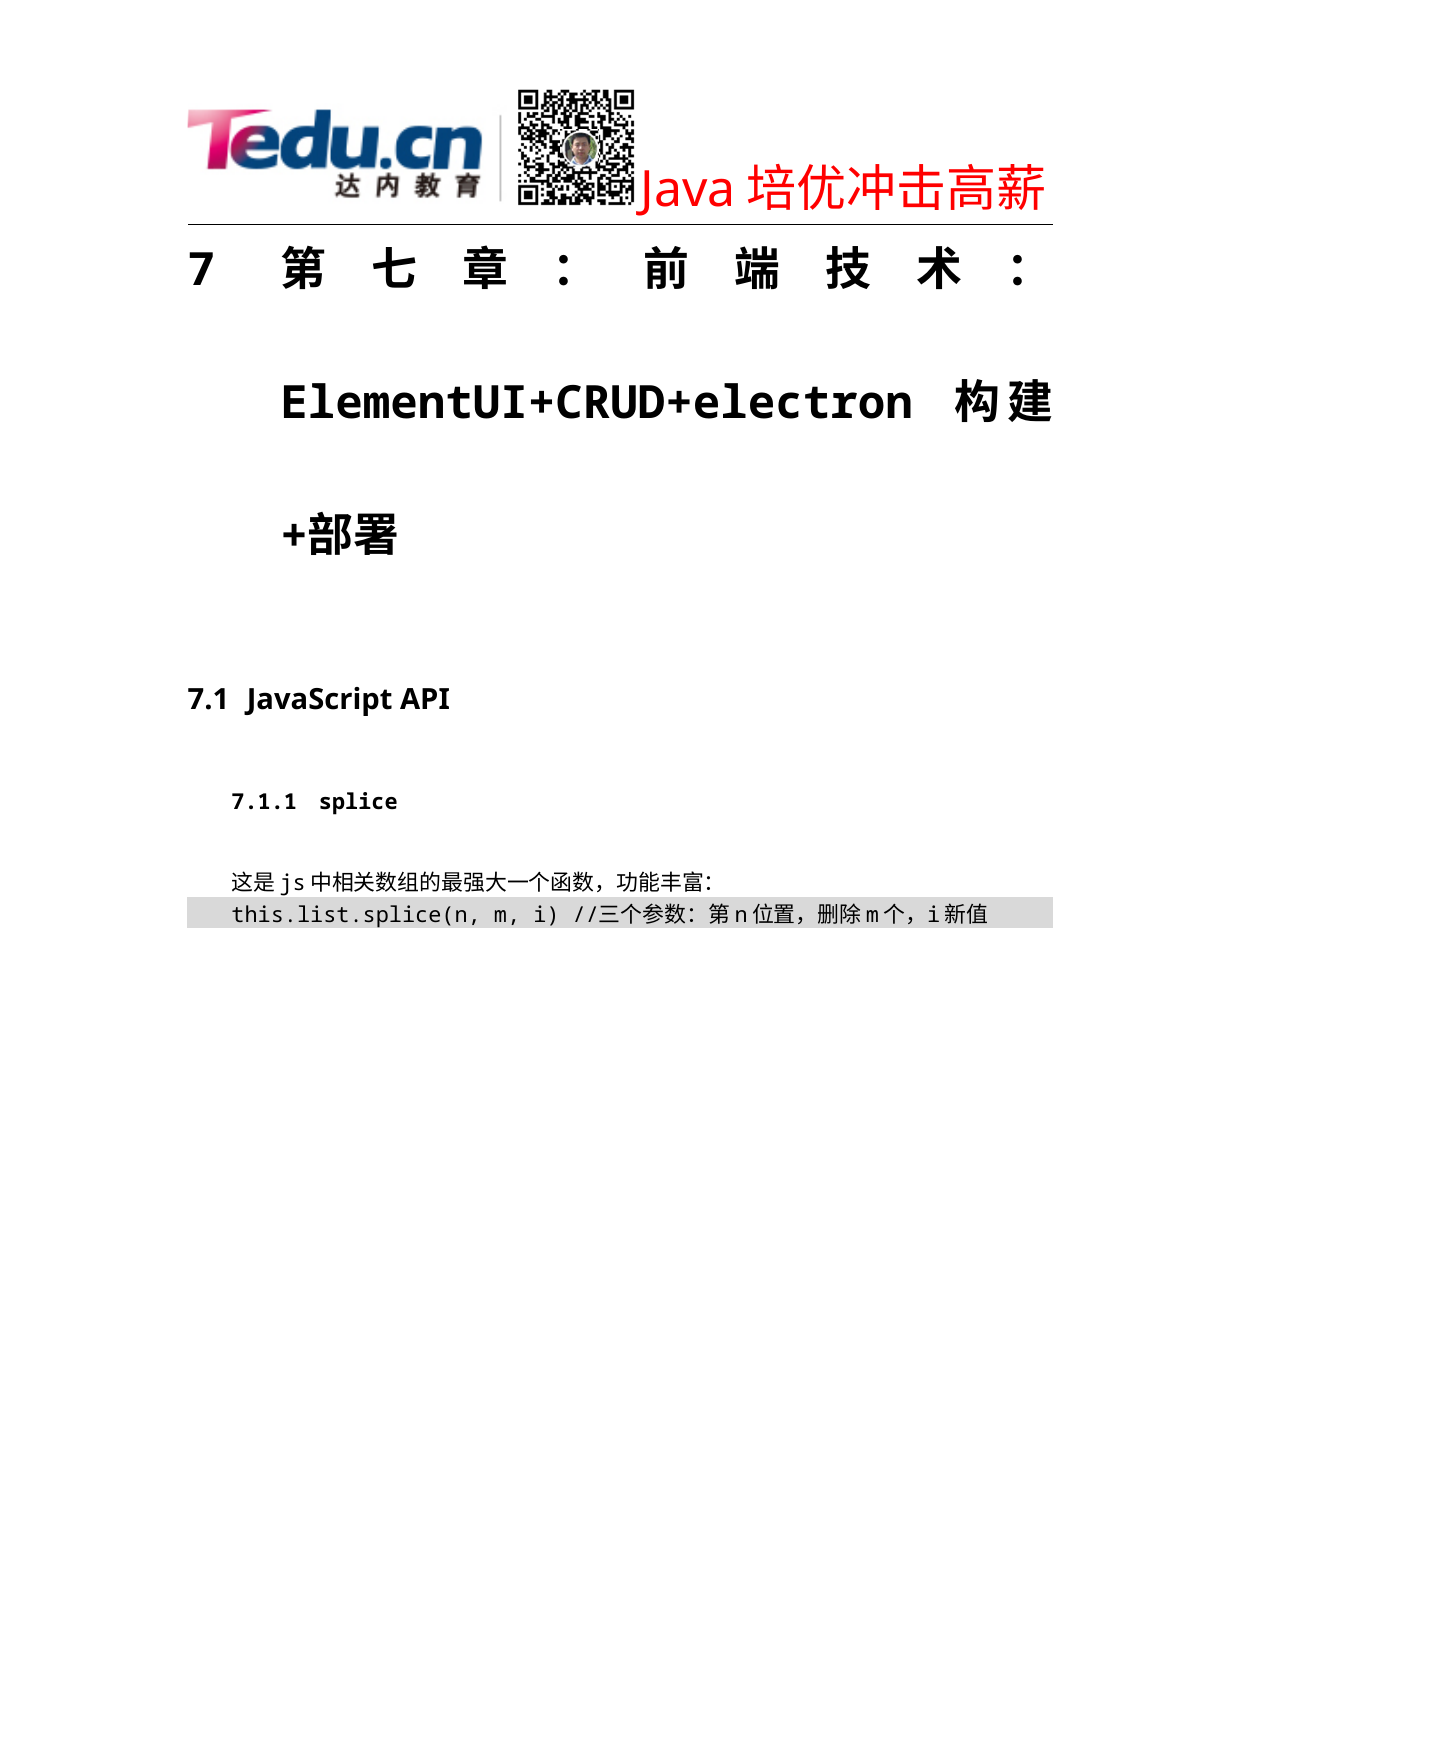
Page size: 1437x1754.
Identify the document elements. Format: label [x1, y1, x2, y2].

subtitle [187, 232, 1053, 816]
picture [516, 88, 636, 207]
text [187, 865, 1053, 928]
picture [187, 103, 507, 207]
